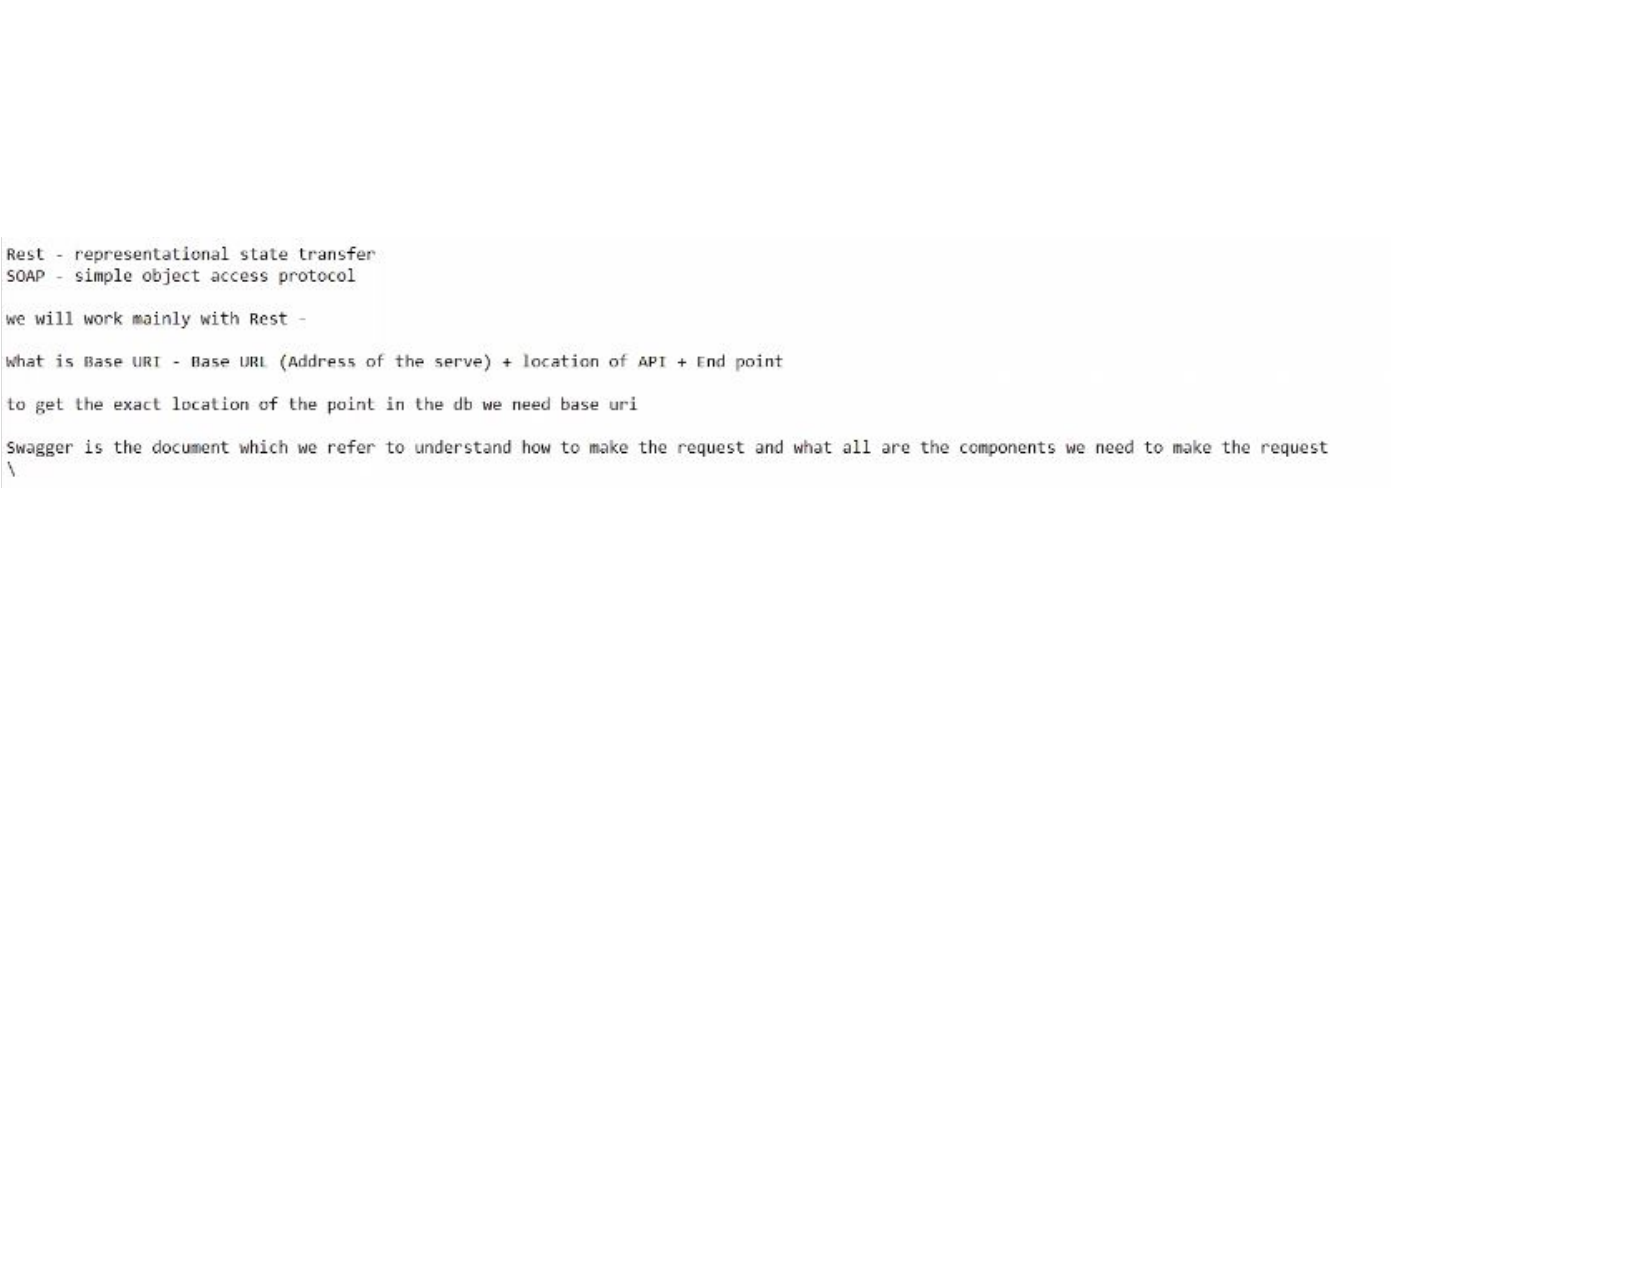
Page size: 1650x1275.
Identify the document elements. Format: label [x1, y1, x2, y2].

picture [0, 237, 1390, 487]
